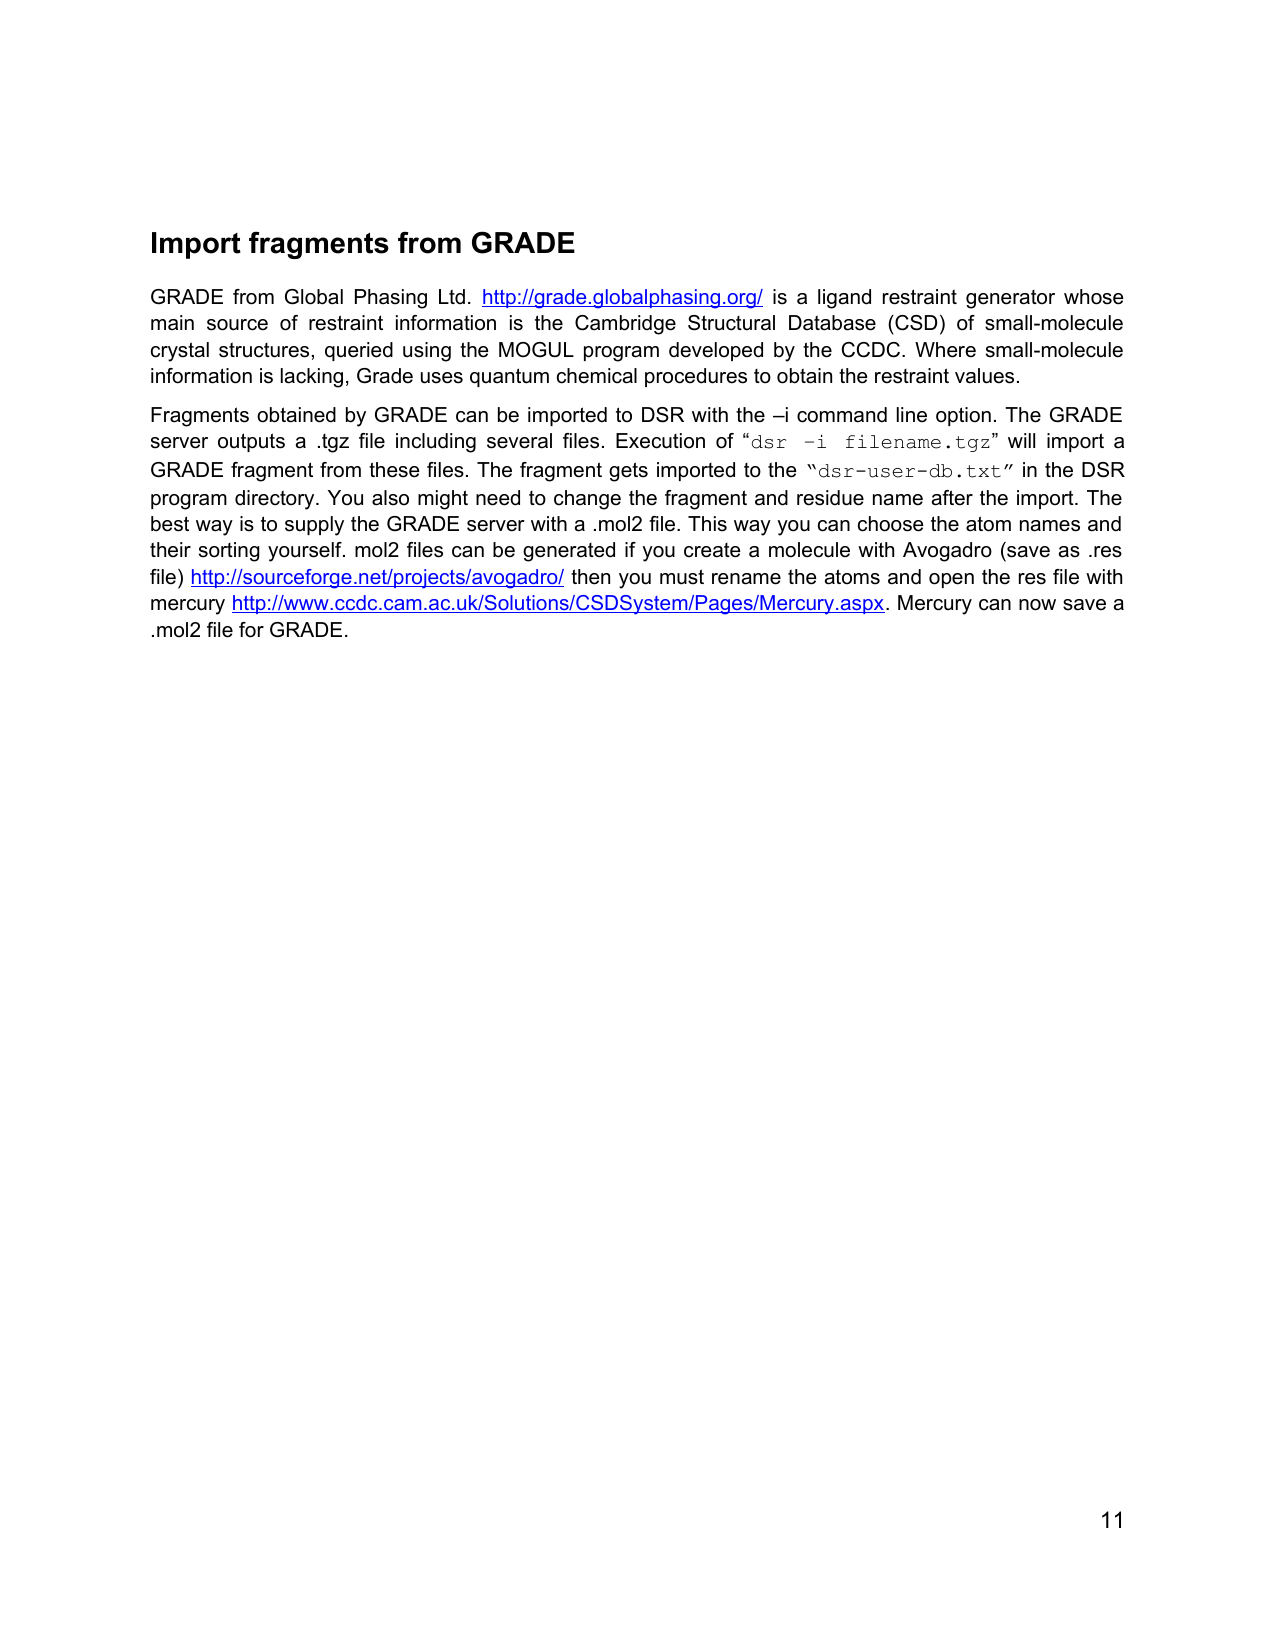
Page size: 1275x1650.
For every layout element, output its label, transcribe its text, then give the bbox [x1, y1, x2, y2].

text Fragments obtained by GRADE can be imported to DSR with the –i command line option. The GRADE server outputs a .tgz file including several files. Execution of “dsr –i filename.tgz” will import a GRADE fragment from these files. The fragment gets imported to the “dsr-user-db.txt” in the DSR program directory. You also might need to change the fragment and residue name after the import. The best way is to supply the GRADE server with a .mol2 file. This way you can choose the atom names and their sorting yourself. mol2 files can be generated if you create a molecule with Avogadro (save as .res file) http://sourceforge.net/projects/avogadro/ then you must rename the atoms and open the res file with mercury http://www.ccdc.cam.ac.uk/Solutions/CSDSystem/Pages/Mercury.aspx. Mercury can now save a .mol2 file for GRADE. [150, 403, 1125, 641]
text Import fragments from GRADE [150, 226, 1125, 260]
text GRADE from Global Phasing Ltd. http://grade.globalphasing.org/ is a ligand restraint generator whose main source of restraint information is the Cambridge Structural Database (CSD) of small-molecule crystal structures, queried using the MOGUL program developed by the CCDC. Where small-molecule information is lacking, Grade uses quantum chemical procedures to obtain the restraint values. [150, 285, 1125, 388]
